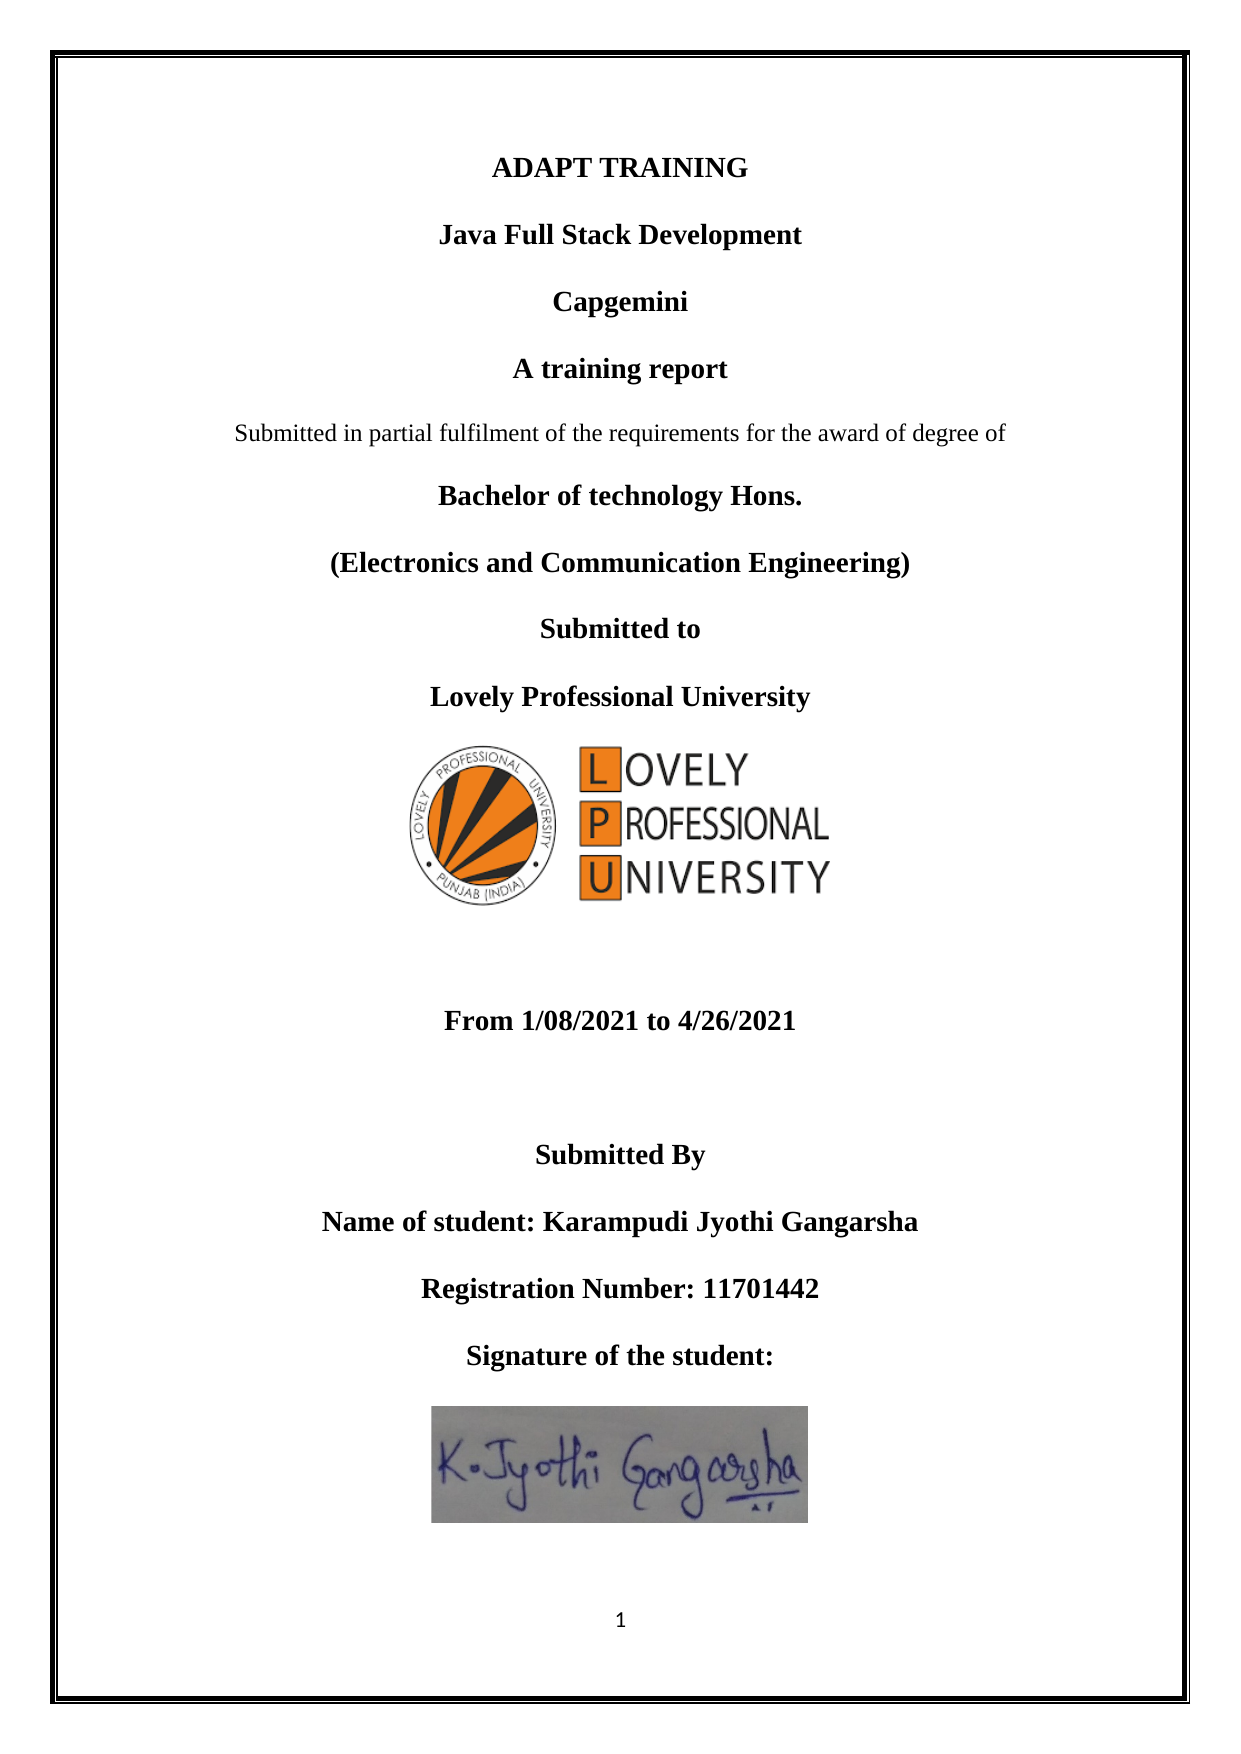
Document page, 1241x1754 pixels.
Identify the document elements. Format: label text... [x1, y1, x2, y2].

text Submitted in partial fulfilment of the requirements for the award of degree of [150, 418, 1090, 447]
text ADAPT TRAINING [150, 150, 1090, 183]
text Registration Number: 11701442 [150, 1271, 1090, 1305]
text Submitted By [150, 1137, 1090, 1171]
text Capgemini [150, 284, 1090, 317]
text A training report [150, 351, 1090, 384]
text Bachelor of technology Hons. [150, 478, 1090, 511]
text Signature of the student: [150, 1338, 1090, 1372]
text From 1/08/2021 to 4/26/2021 [150, 1003, 1090, 1037]
picture [409, 745, 831, 906]
picture [430, 1406, 811, 1525]
text Submitted to [150, 612, 1090, 645]
text Java Full Stack Development [150, 217, 1090, 251]
text (Electronics and Communication Engineering) [150, 545, 1090, 578]
text Lovely Professional University [150, 679, 1090, 712]
text Name of student: Karampudi Jyothi Gangarsha [150, 1204, 1090, 1238]
